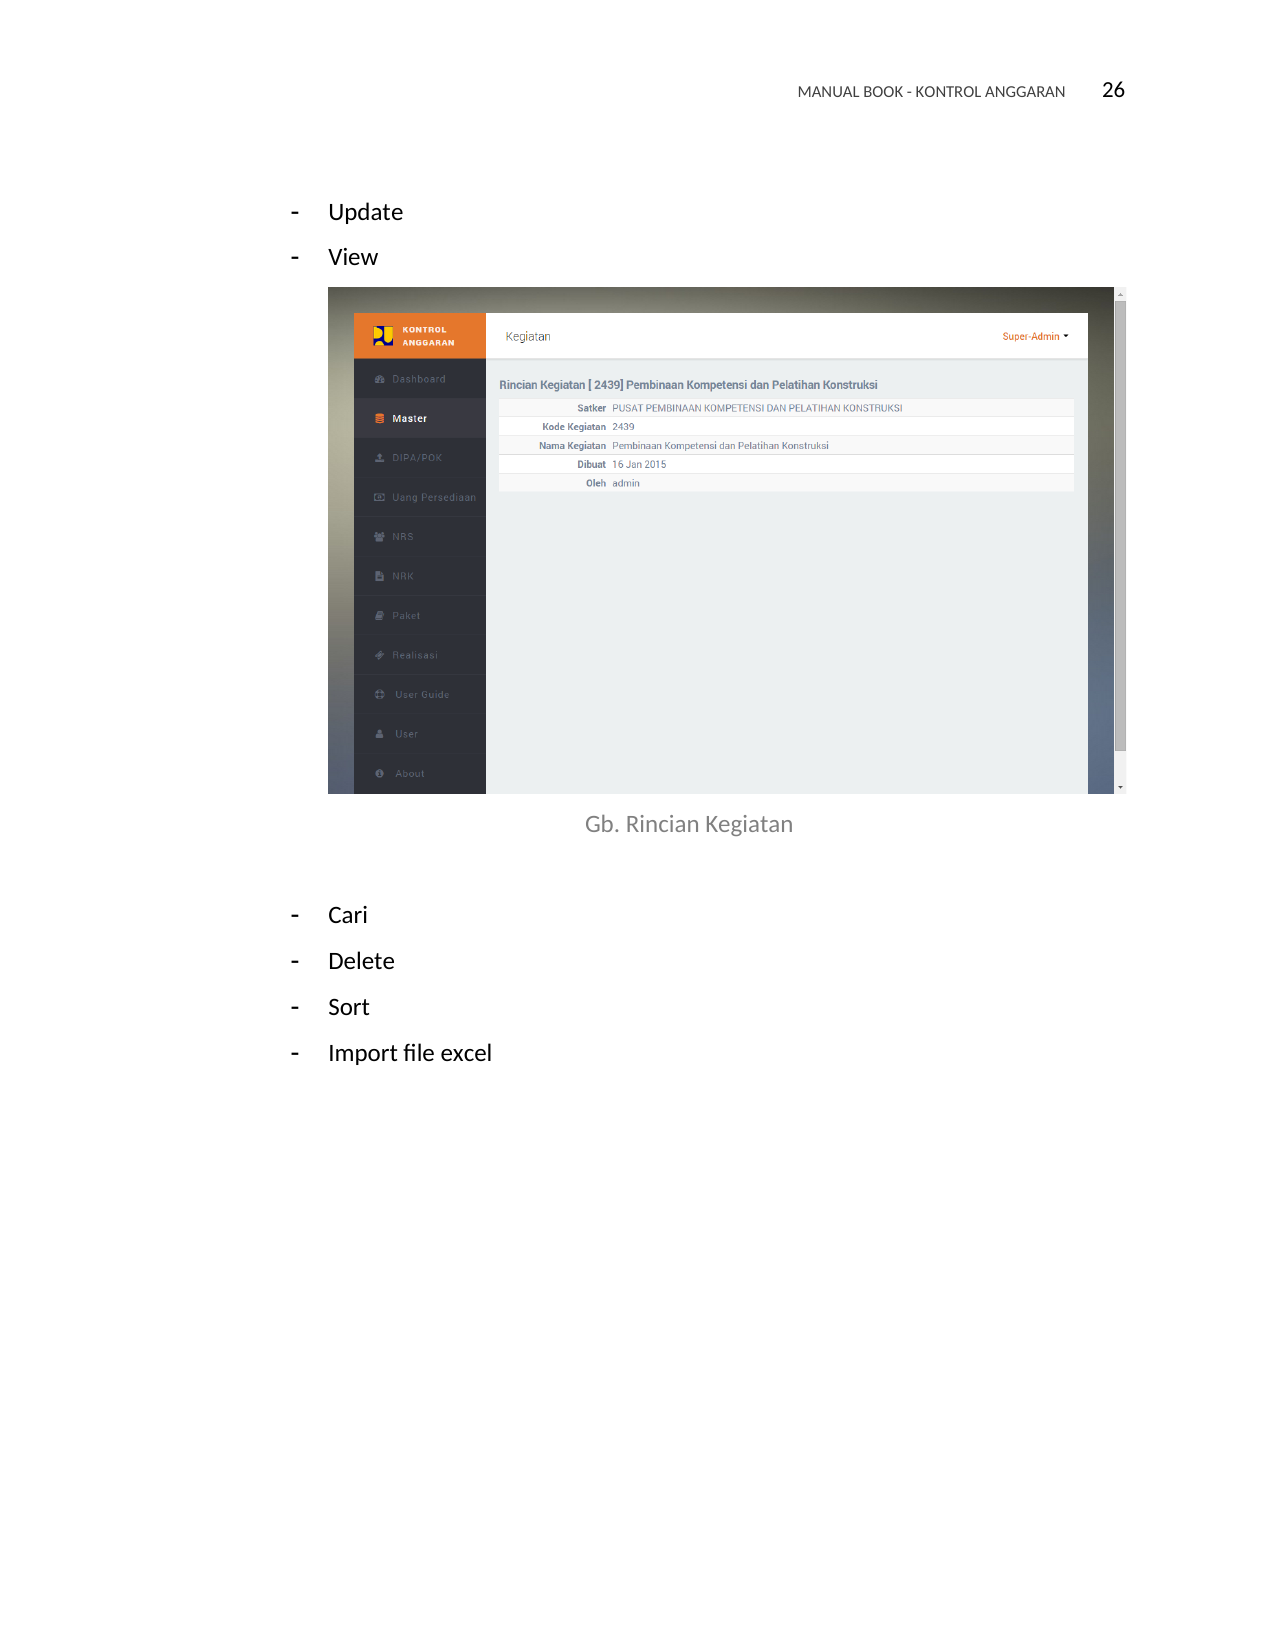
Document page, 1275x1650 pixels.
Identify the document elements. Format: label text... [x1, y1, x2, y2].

list View [291, 241, 1125, 272]
list Delete [291, 945, 1125, 976]
list Cari [291, 899, 1125, 930]
list Import file excel [291, 1037, 1125, 1067]
list Gb. Rincian Kegiatan [253, 808, 1125, 838]
list Sort [291, 991, 1125, 1021]
list Update [291, 196, 1125, 226]
picture [328, 287, 1127, 794]
